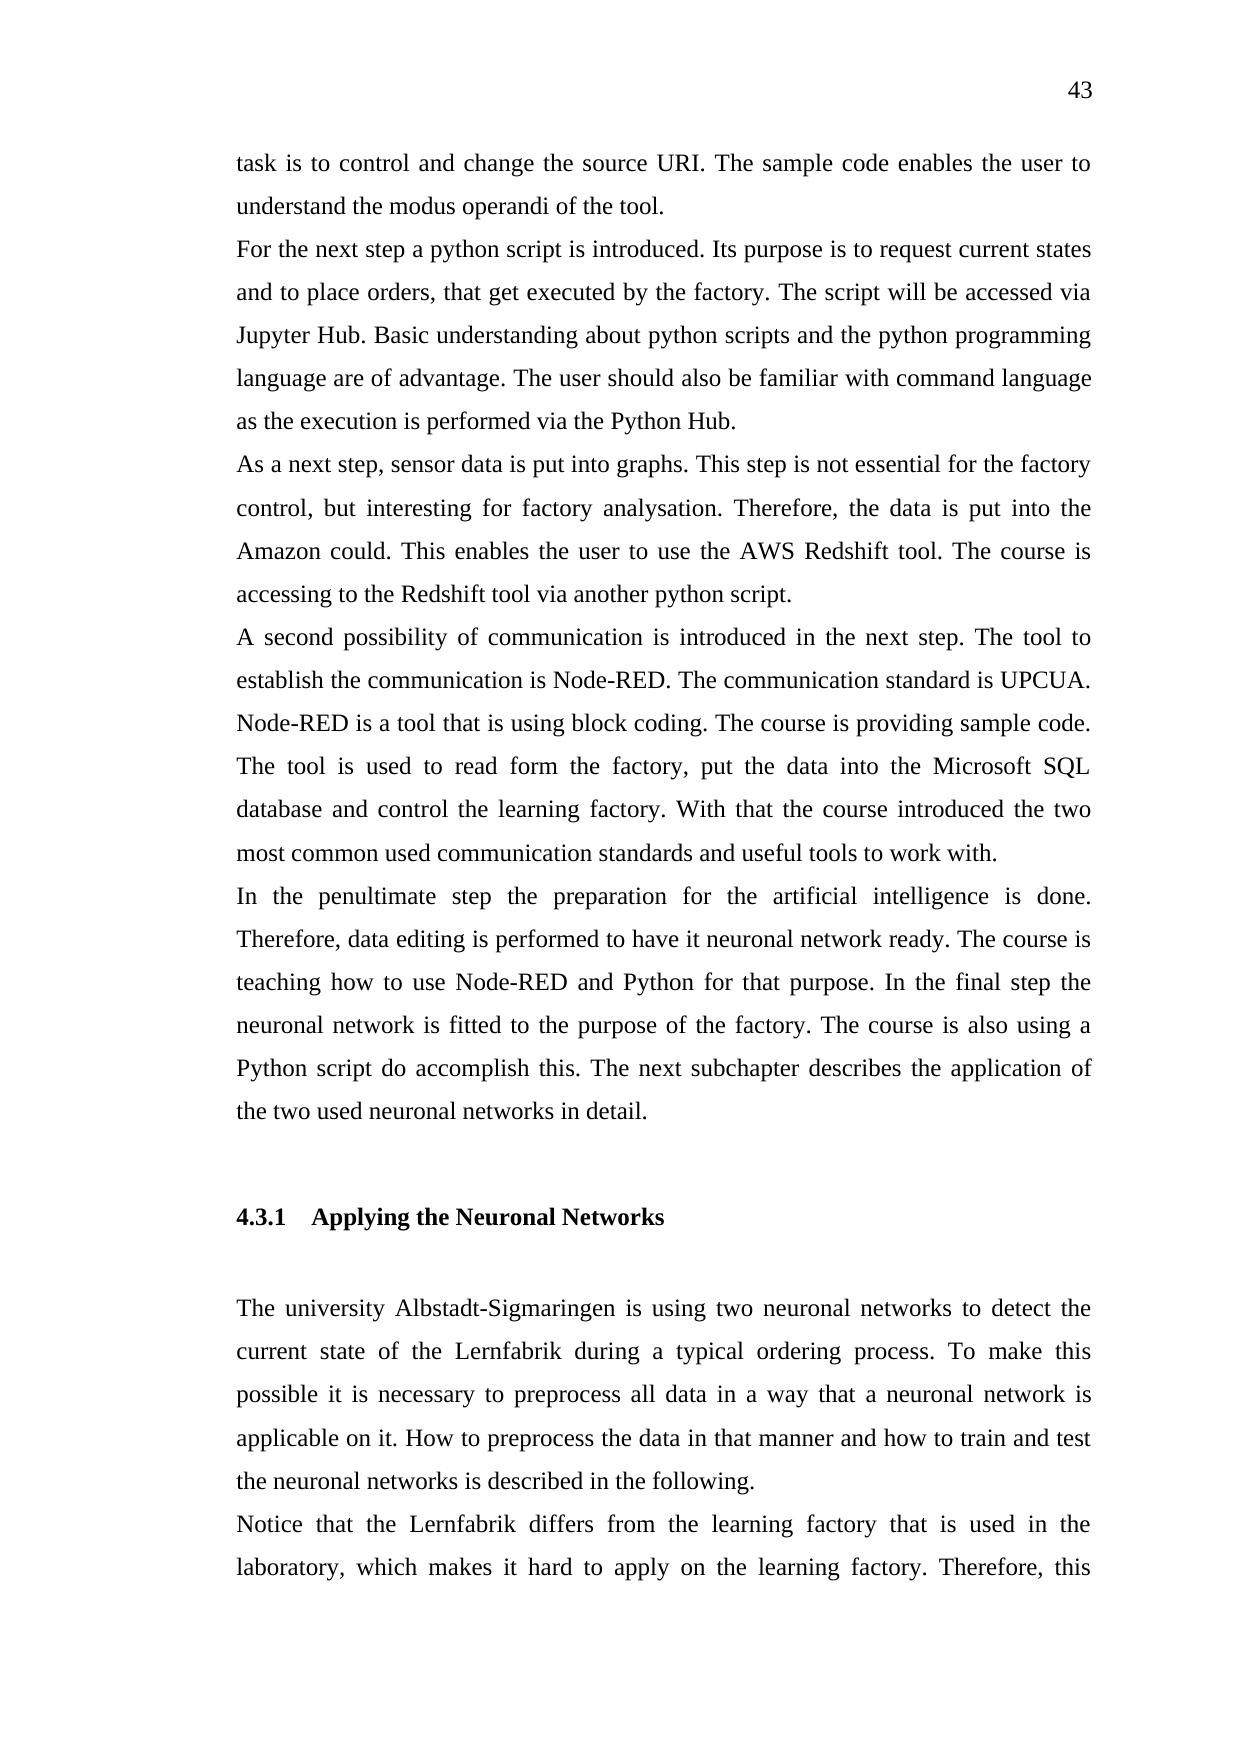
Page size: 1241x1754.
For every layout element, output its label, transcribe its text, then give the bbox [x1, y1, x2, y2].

text In the penultimate step the preparation for the artificial intelligence is done. Therefore, data editing is performed to have it neuronal network ready. The course is teaching how to use Node-RED and Python for that purpose. In the final step the neuronal network is fitted to the purpose of the factory. The course is also using a Python script do accomplish this. The next subchapter describes the application of the two used neuronal networks in detail. [236, 881, 1092, 1125]
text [236, 148, 1092, 219]
text The university Albstadt-Sigmaringen is using two neuronal networks to detect the current state of the Lernfabrik during a typical ordering process. To make this possible it is necessary to preprocess all data in a way that a neuronal network is applicable on it. How to preprocess the data in that manner and how to train and test the neuronal networks is described in the following. [236, 1293, 1092, 1494]
subtitle Applying the Neuronal Networks [236, 1202, 1092, 1231]
text As a next step, sensor data is put into graphs. This step is not essential for the factory control, but interesting for factory analysation. Therefore, the data is put into the Amazon could. This enables the user to use the AWS Redshift tool. The course is accessing to the Redshift tool via another python script. [236, 449, 1092, 608]
text A second possibility of communication is introduced in the next step. The tool to establish the communication is Node-RED. The communication standard is UPCUA. Node-RED is a tool that is using block coding. The course is providing sample code. The tool is used to read form the factory, put the data into the Microsoft SQL database and control the learning factory. With that the course introduced the two most common used communication standards and useful tools to work with. [236, 622, 1092, 866]
text For the next step a python script is introduced. Its purpose is to request current states and to place orders, that get executed by the factory. The script will be accessed via Jupyter Hub. Basic understanding about python scripts and the python programming language are of advantage. The user should also be familiar with command language as the execution is performed via the Python Hub. [236, 234, 1092, 435]
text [236, 1509, 1092, 1581]
